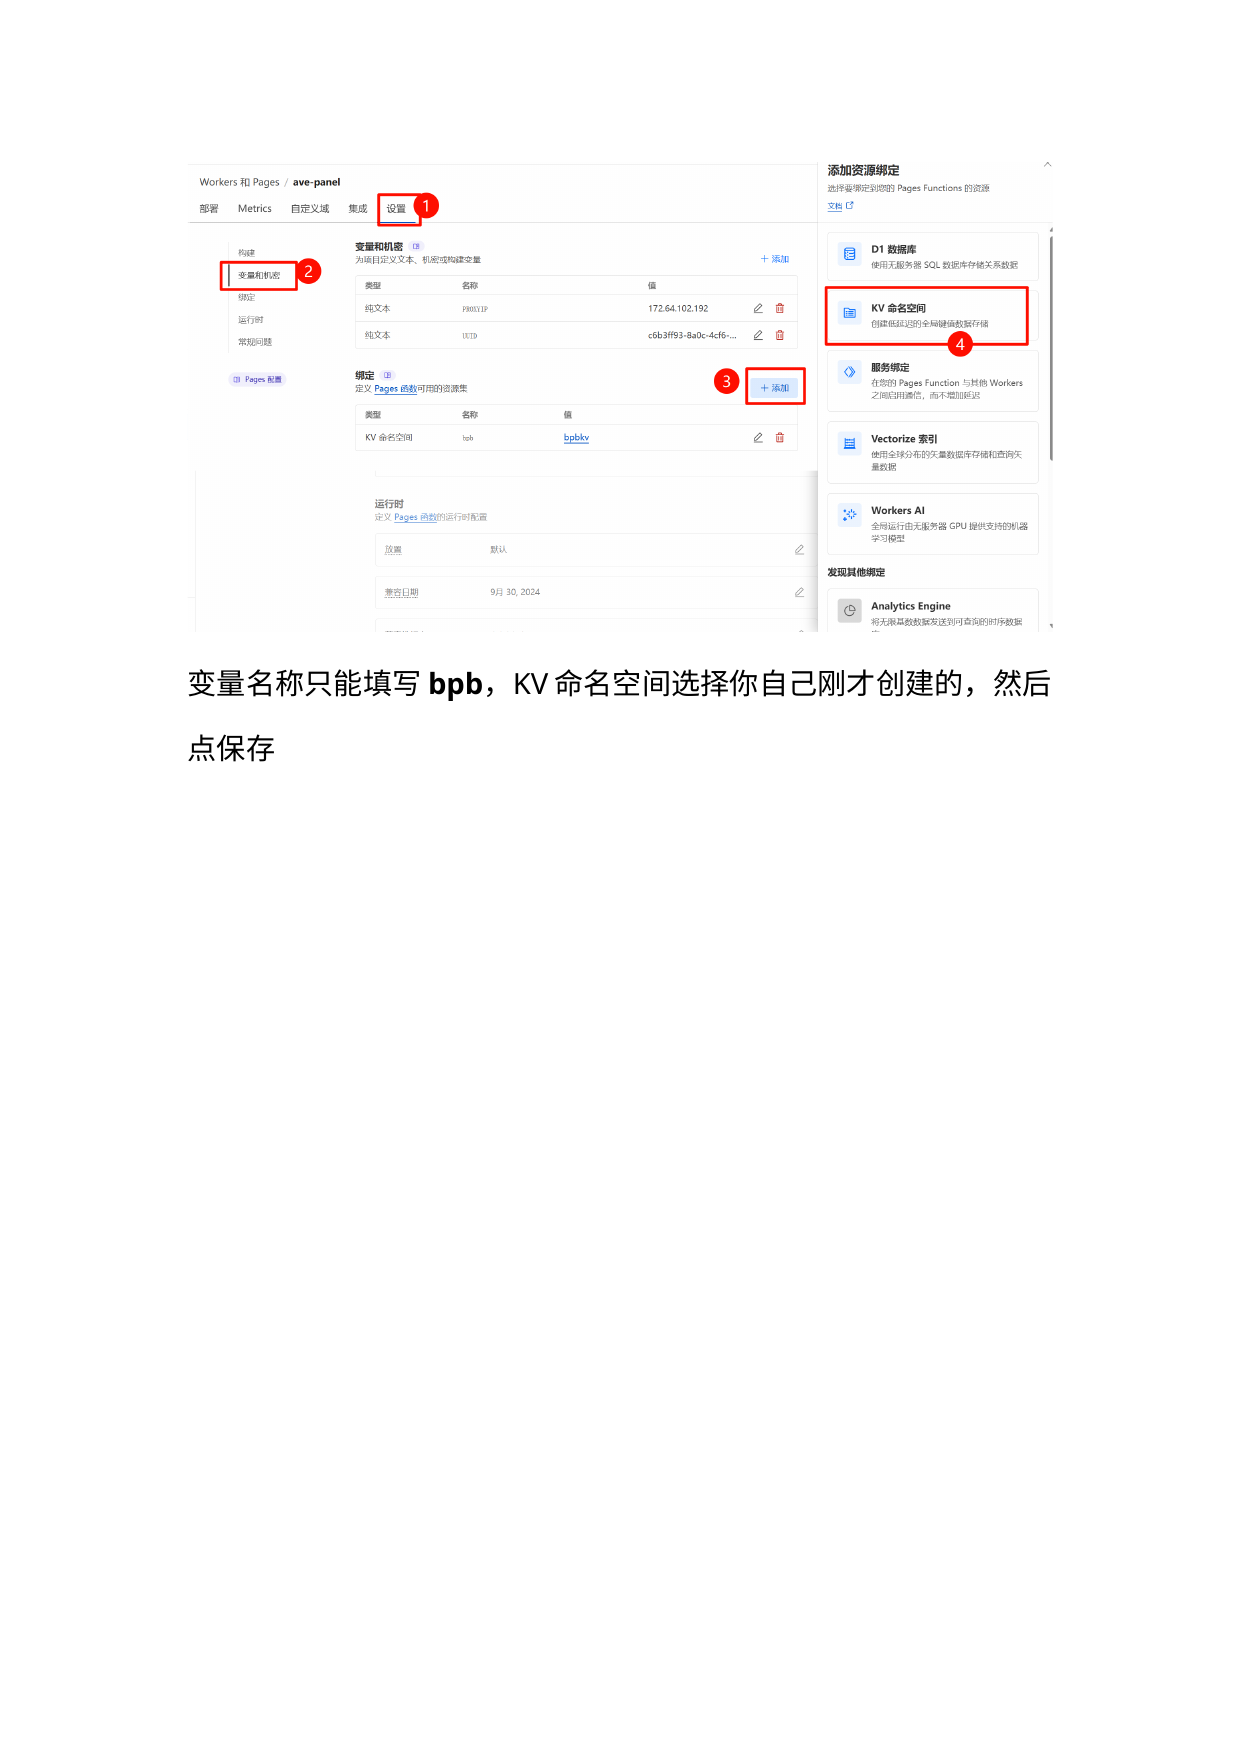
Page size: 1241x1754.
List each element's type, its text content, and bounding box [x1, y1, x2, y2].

text 变量名称只能填写bpb，KV命名空间选择你自己刚才创建的，然后点保存 [187, 649, 1053, 779]
picture [187, 162, 1053, 632]
